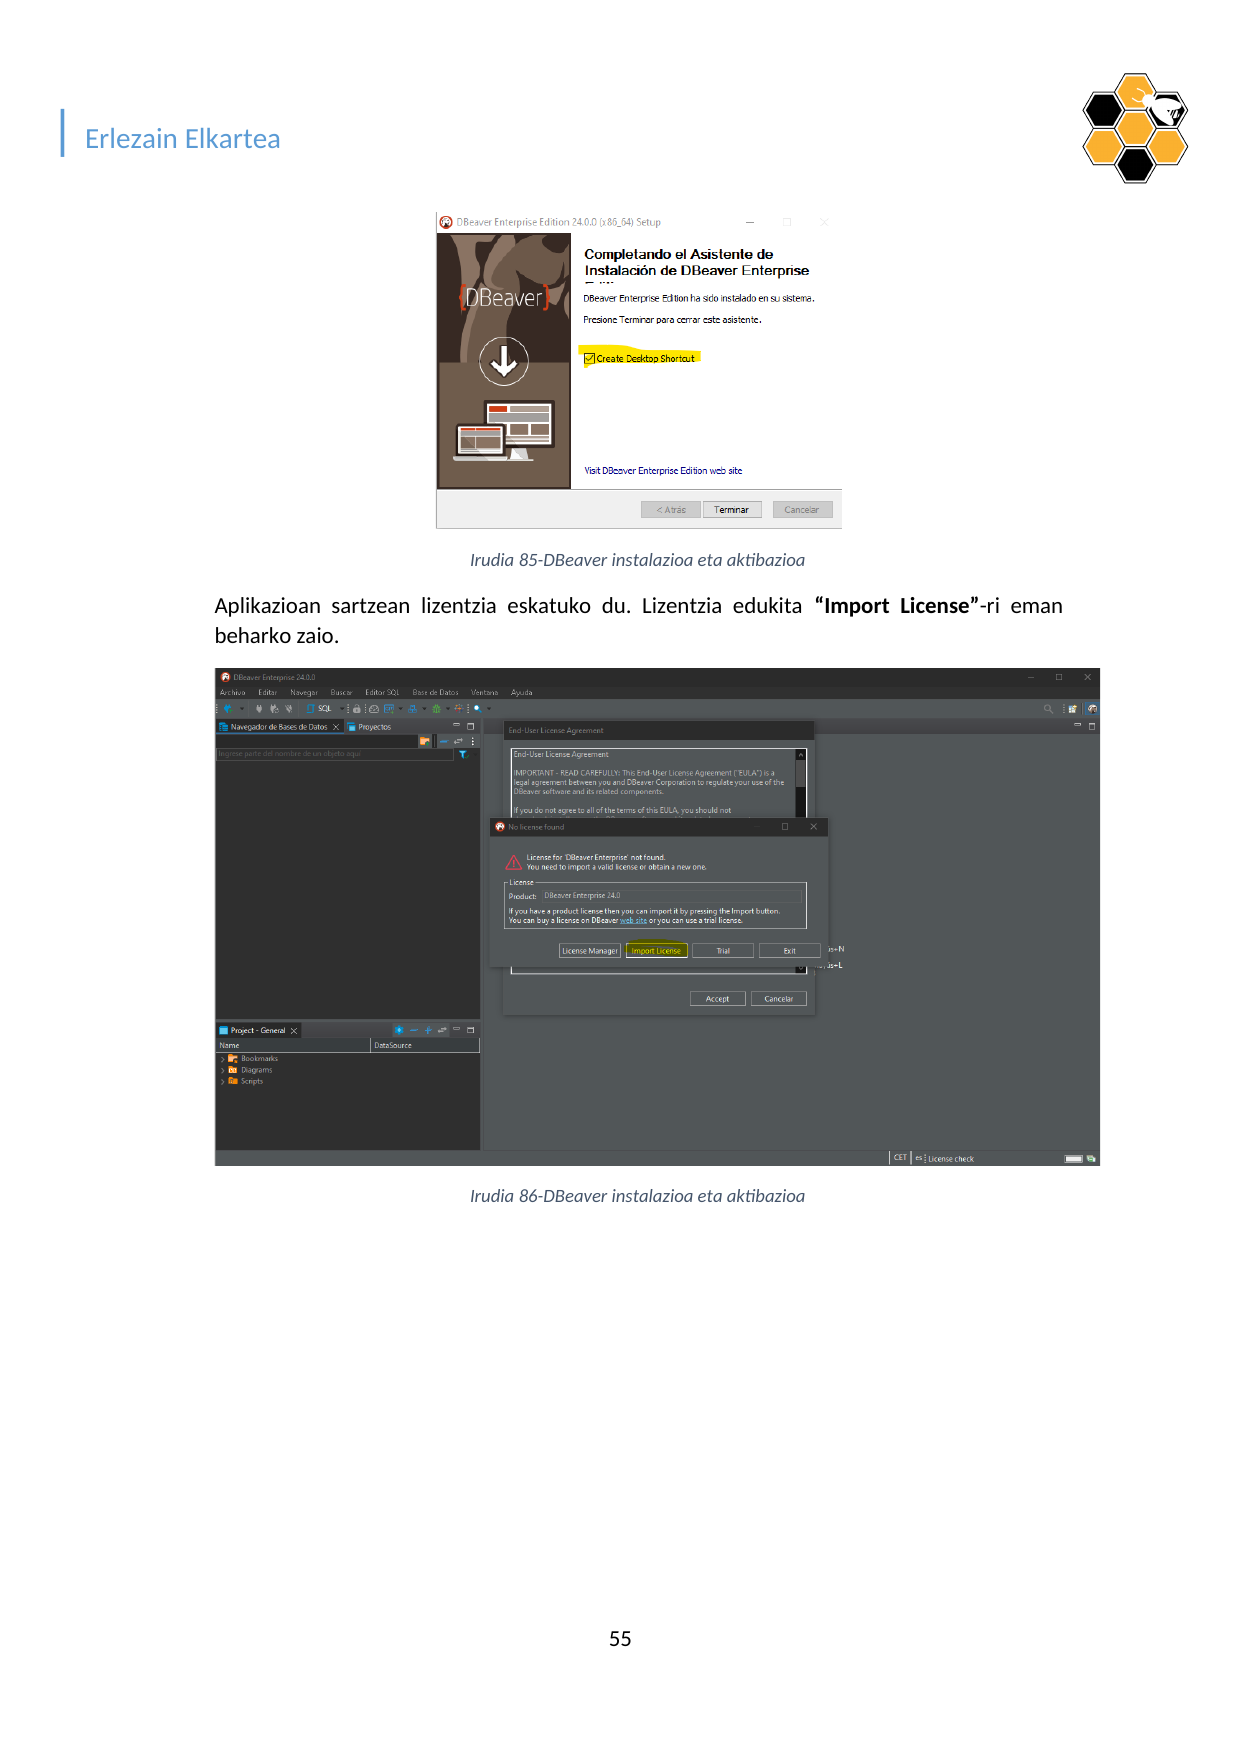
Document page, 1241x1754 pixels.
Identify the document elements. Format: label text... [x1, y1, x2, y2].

text Irudia 85-DBeaver instalazioa eta aktibazioa [214, 548, 1063, 571]
picture [214, 668, 1101, 1166]
text Aplikazioan sartzean lizentzia eskatuko du. Lizentzia edukita “Import License”-ri eman beharko zaio. [214, 591, 1063, 650]
text Irudia 86-DBeaver instalazioa eta aktibazioa [214, 1185, 1063, 1208]
picture [1071, 73, 1210, 185]
picture [435, 212, 842, 529]
